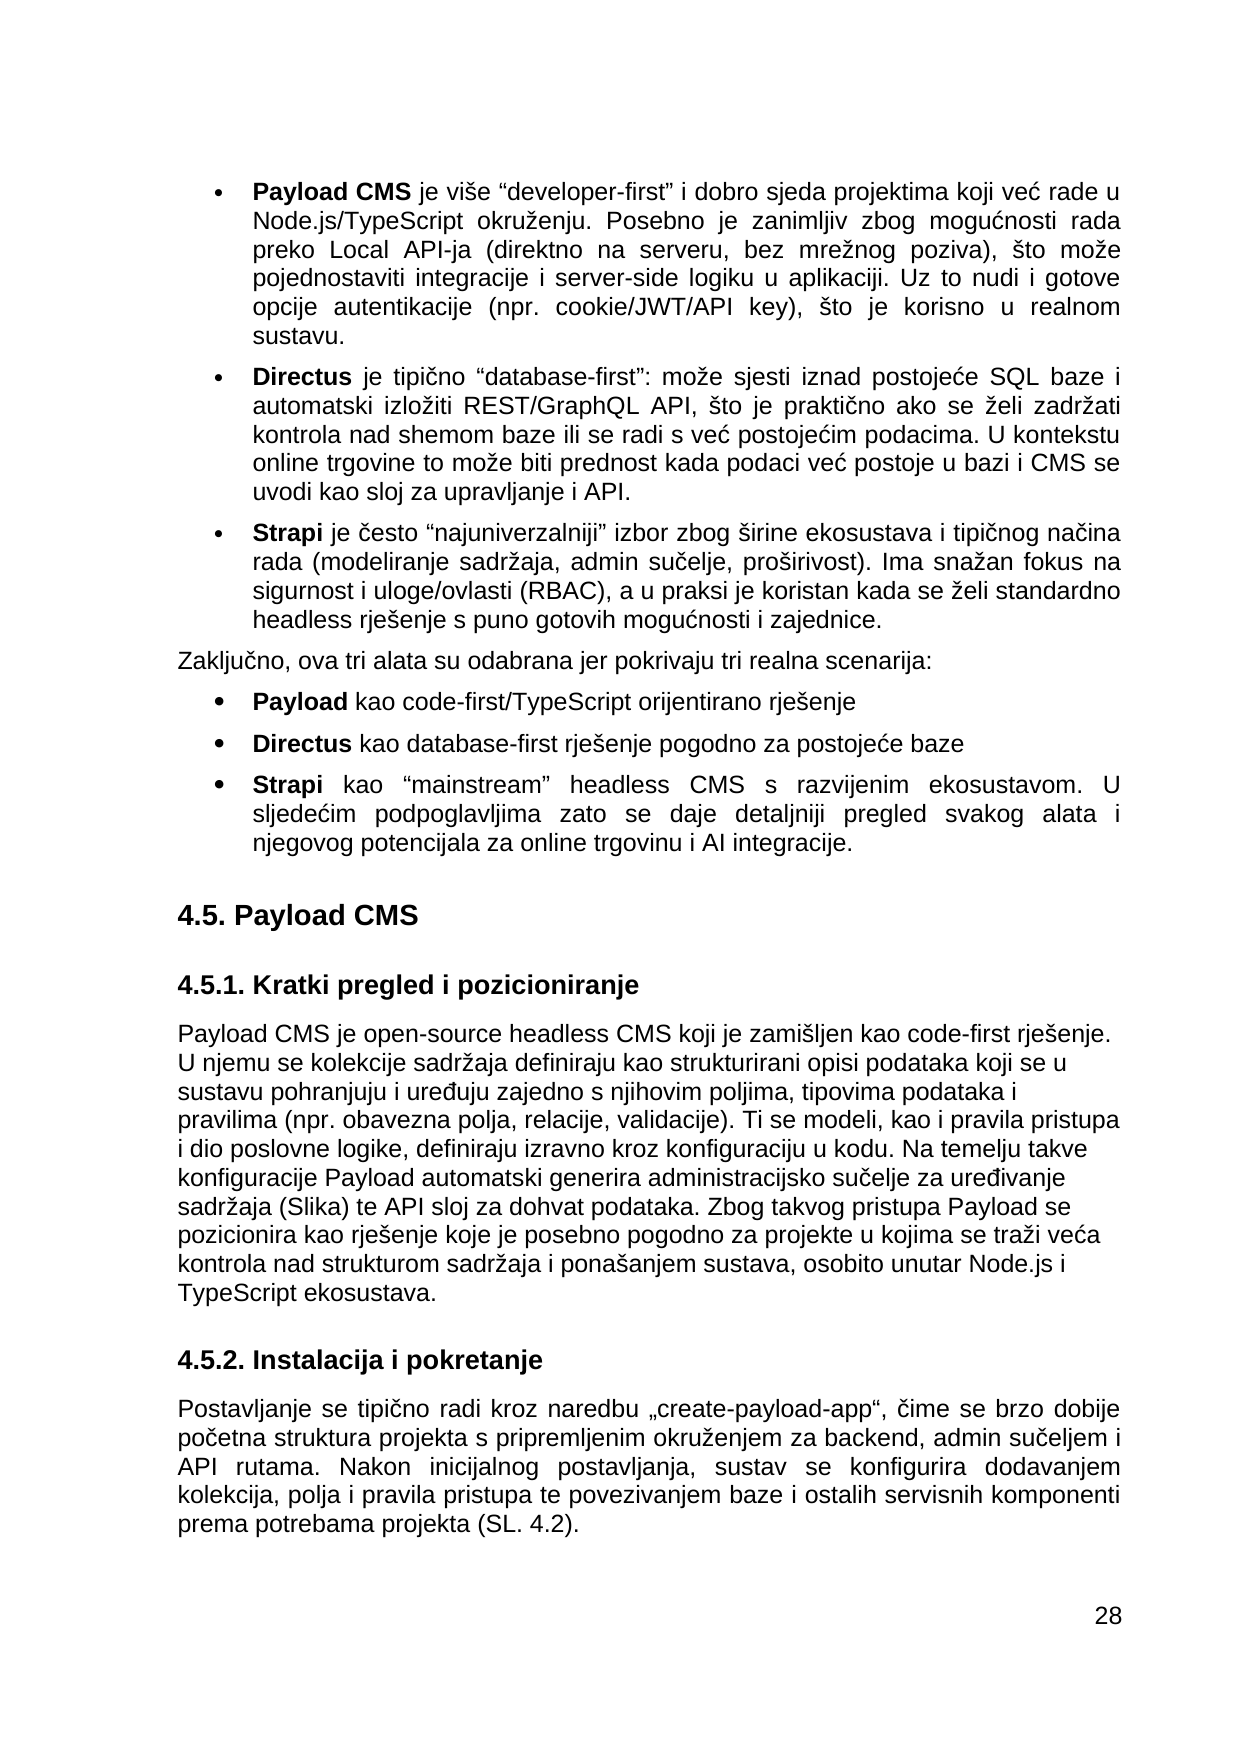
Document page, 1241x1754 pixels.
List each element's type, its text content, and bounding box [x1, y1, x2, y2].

text Payload CMS je open-source headless CMS koji je zamišljen kao code-first rješenje. U njemu se kolekcije sadržaja definiraju kao strukturirani opisi podataka koji se u sustavu pohranjuju i uređuju zajedno s njihovim poljima, tipovima podataka i pravilima (npr. obavezna polja, relacije, validacije). Ti se modeli, kao i pravila pristupa i dio poslovne logike, definiraju izravno kroz konfiguraciju u kodu. Na temelju takve konfiguracije Payload automatski generira administracijsko sučelje za uređivanje sadržaja (Slika) te API sloj za dohvat podataka. Zbog takvog pristupa Payload se pozicionira kao rješenje koje je posebno pogodno za projekte u kojima se traži veća kontrola nad strukturom sadržaja i ponašanjem sustava, osobito unutar Node.js i TypeScript ekosustava. [177, 1019, 1122, 1306]
list Strapi je često “najuniverzalniji” izbor zbog širine ekosustava i tipičnog načina rada (modeliranje sadržaja, admin sučelje, proširivost). Ima snažan fokus na sigurnost i uloge/ovlasti (RBAC), a u praksi je koristan kada se želi standardno headless rješenje s puno gotovih mogućnosti i zajednice. [215, 518, 1122, 633]
list Strapi kao “mainstream” headless CMS s razvijenim ekosustavom. U sljedećim podpoglavljima zato se daje detaljniji pregled svakog alata i njegovog potencijala za online trgovinu i AI integracije. [215, 770, 1122, 856]
text Postavljanje se tipično radi kroz naredbu „create-payload-app“, čime se brzo dobije početna struktura projekta s pripremljenim okruženjem za backend, admin sučeljem i API rutama. Nakon inicijalnog postavljanja, sustav se konfigurira dodavanjem kolekcija, polja i pravila pristupa te povezivanjem baze i ostalih servisnih komponenti prema potrebama projekta (SL. 4.2). [177, 1394, 1122, 1538]
subtitle 4.5.2. Instalacija i pokretanje [177, 1344, 1122, 1375]
list Directus je tipično “database-first”: može sjesti iznad postojeće SQL baze i automatski izložiti REST/GraphQL API, što je praktično ako se želi zadržati kontrola nad shemom baze ili se radi s već postojećim podacima. U kontekstu online trgovine to može biti prednost kada podaci već postoje u bazi i CMS se uvodi kao sloj za upravljanje i API. [215, 362, 1122, 506]
list Directus kao database-first rješenje pogodno za postojeće baze [215, 728, 1122, 757]
text Zaključno, ova tri alata su odabrana jer pokrivaju tri realna scenarija: [177, 646, 1122, 675]
list Payload kao code-first/TypeScript orijentirano rješenje [215, 687, 1122, 716]
subtitle 4.5.1. Kratki pregled i pozicioniranje [177, 969, 1122, 1000]
list Payload CMS je više “developer-first” i dobro sjeda projektima koji već rade u Node.js/TypeScript okruženju. Posebno je zanimljiv zbog mogućnosti rada preko Local API-ja (direktno na serveru, bez mrežnog poziva), što može pojednostaviti integracije i server-side logiku u aplikaciji. Uz to nudi i gotove opcije autentikacije (npr. cookie/JWT/API key), što je korisno u realnom sustavu. [215, 177, 1122, 350]
subtitle 4.5. Payload CMS [177, 898, 1122, 931]
